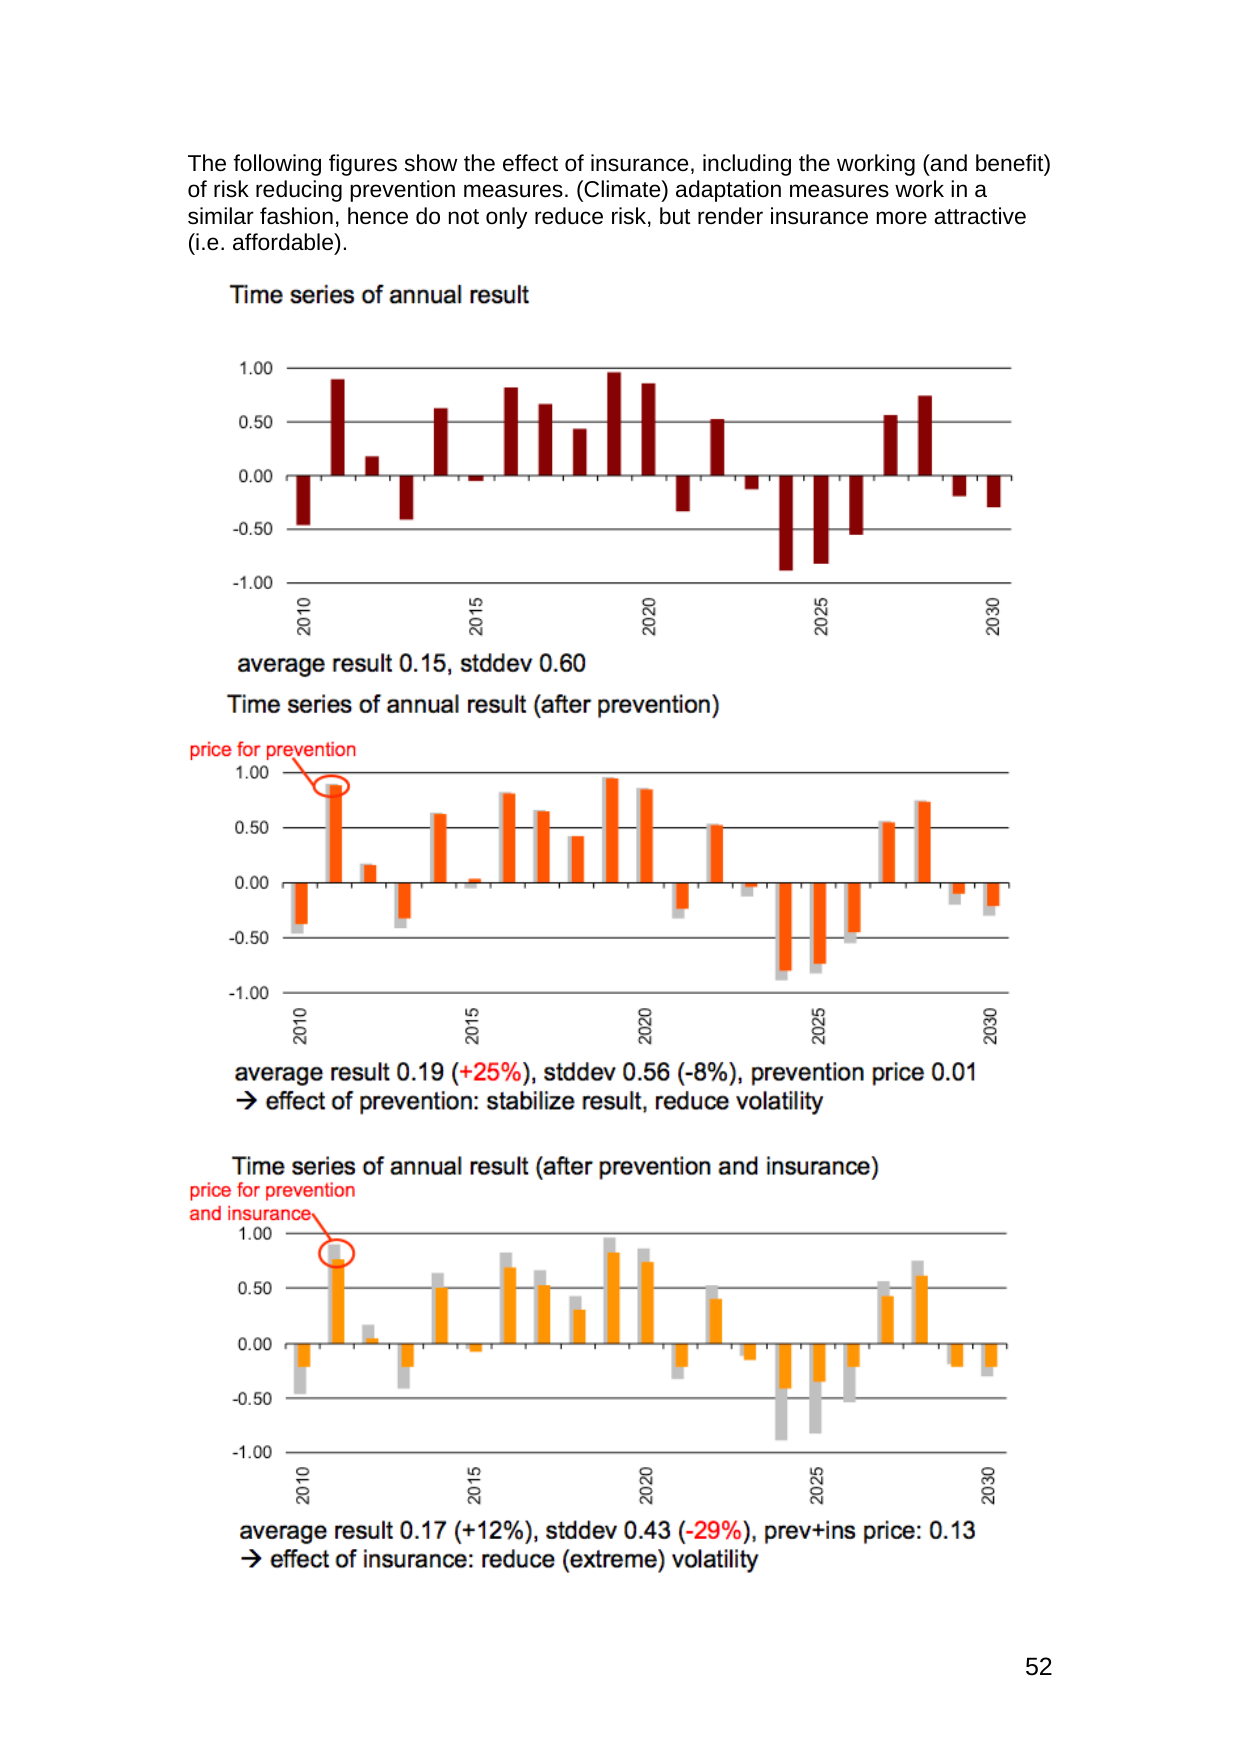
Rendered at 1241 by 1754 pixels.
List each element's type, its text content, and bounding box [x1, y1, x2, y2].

picture [187, 1150, 1053, 1578]
text The following figures show the effect of insurance, including the working (and benefit) of risk reducing prevention measures. (Climate) adaptation measures work in a similar fashion, hence do not only reduce risk, but render insurance more attractive (i.e. affordable). [187, 150, 1053, 255]
picture [187, 281, 1053, 1124]
